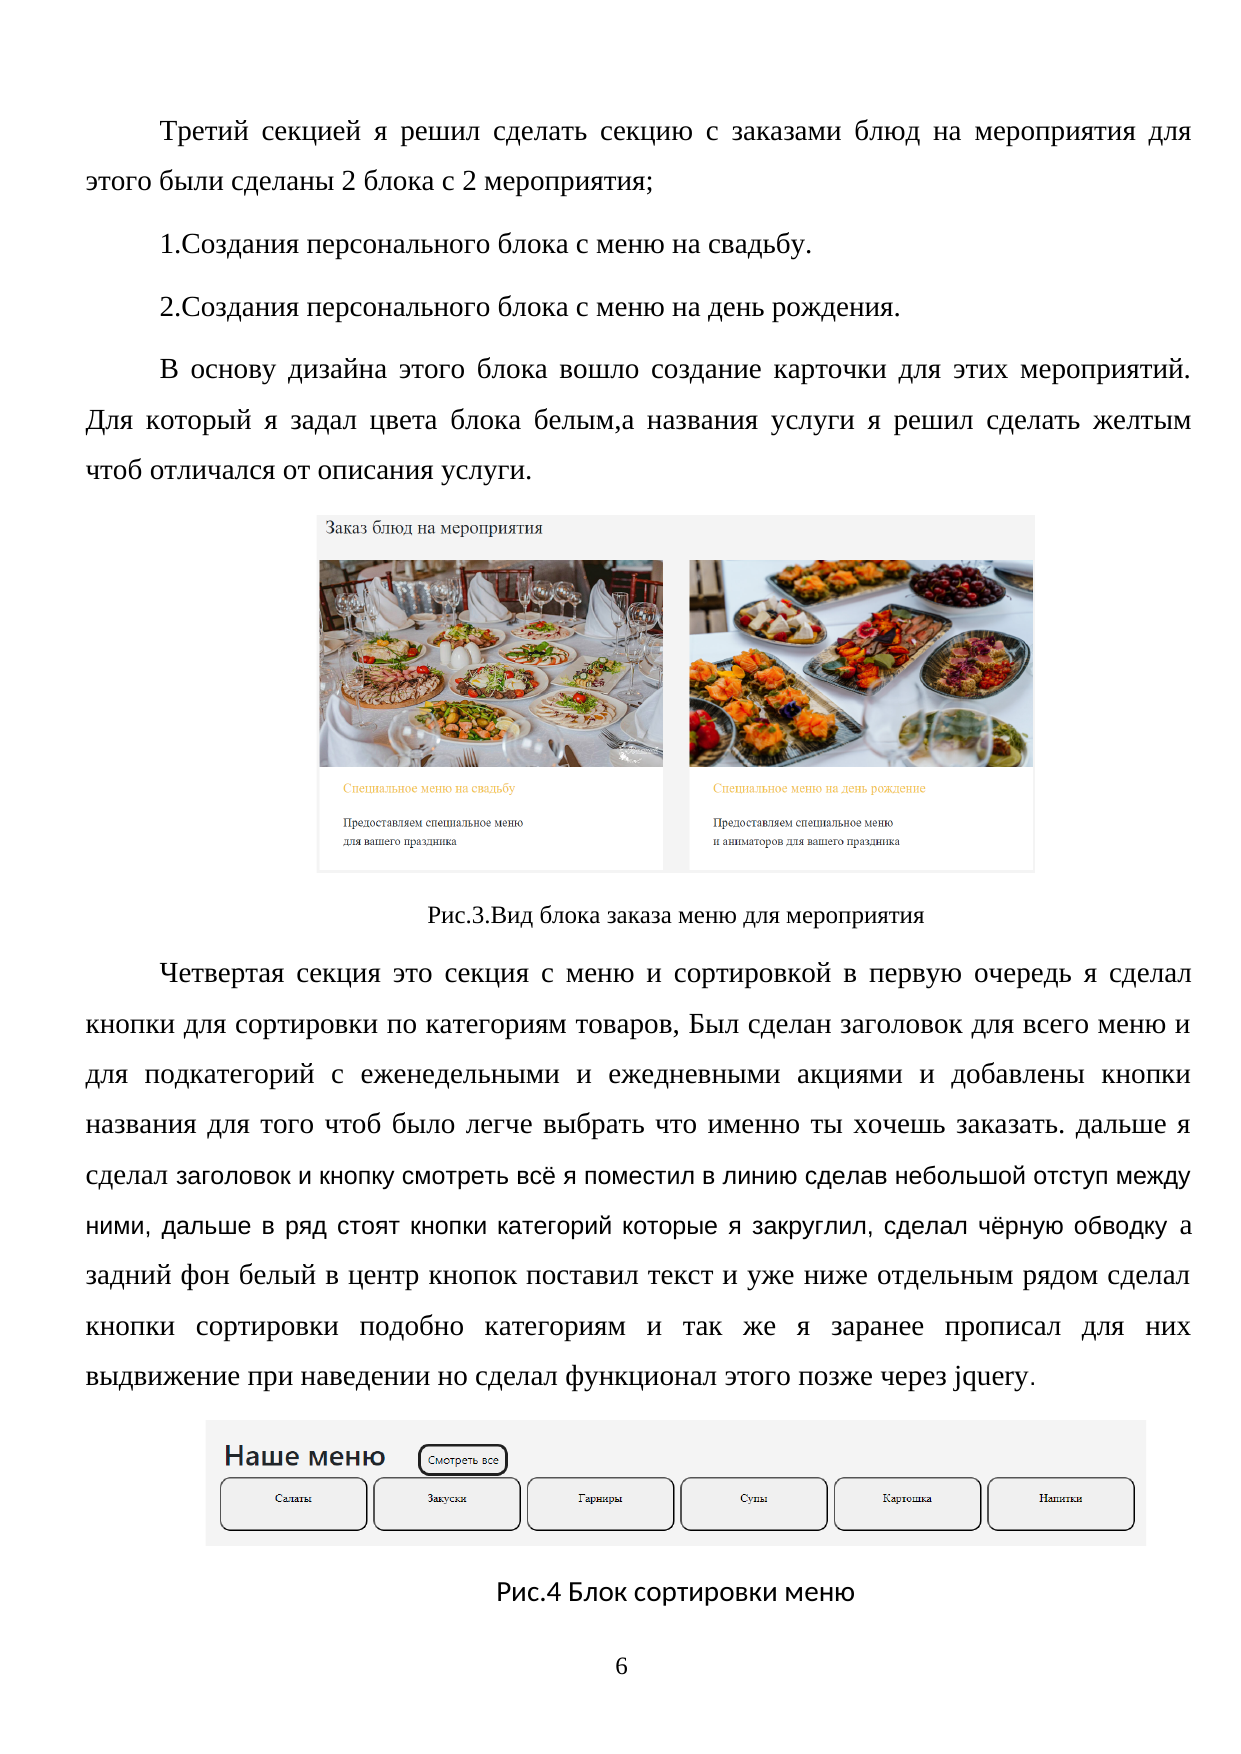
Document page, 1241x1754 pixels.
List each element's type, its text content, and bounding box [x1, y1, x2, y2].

text Рис.4 Блок сортировки меню [85, 1573, 1192, 1608]
picture [316, 515, 1035, 873]
text 2.Создания персонального блока с меню на день рождения. [85, 289, 1192, 322]
picture [205, 1420, 1147, 1546]
text Четвертая секция это секция с меню и сортировкой в первую очередь я сделал кнопки для сортировки по категориям товаров, Был сделан заголовок для всего меню и для подкатегорий с еженедельными и ежедневными акциями и добавлены кнопки названия для того чтоб было легче выбрать что именно ты хочешь заказать. дальше я сделал заголовок и кнопку смотреть всё я поместил в линию сделав небольшой отступ между ними, дальше в ряд стоят кнопки категорий которые я закруглил, сделал чёрную обводку а задний фон белый в центр кнопок поставил текст и уже ниже отдельным рядом сделал кнопки сортировки подобно категориям и так же я заранее прописал для них выдвижение при наведении но сделал функционал этого позже через jquery. [85, 956, 1192, 1392]
text В основу дизайна этого блока вошло создание карточки для этих мероприятий. Для который я задал цвета блока белым,а названия услуги я решил сделать желтым чтоб отличался от описания услуги. [85, 352, 1192, 486]
text 1.Создания персонального блока с меню на свадьбу. [85, 226, 1192, 259]
text Рис.3.Вид блока заказа меню для мероприятия [85, 900, 1192, 929]
text Третий секцией я решил сделать секцию с заказами блюд на мероприятия для этого были сделаны 2 блока с 2 мероприятия; [85, 113, 1192, 197]
